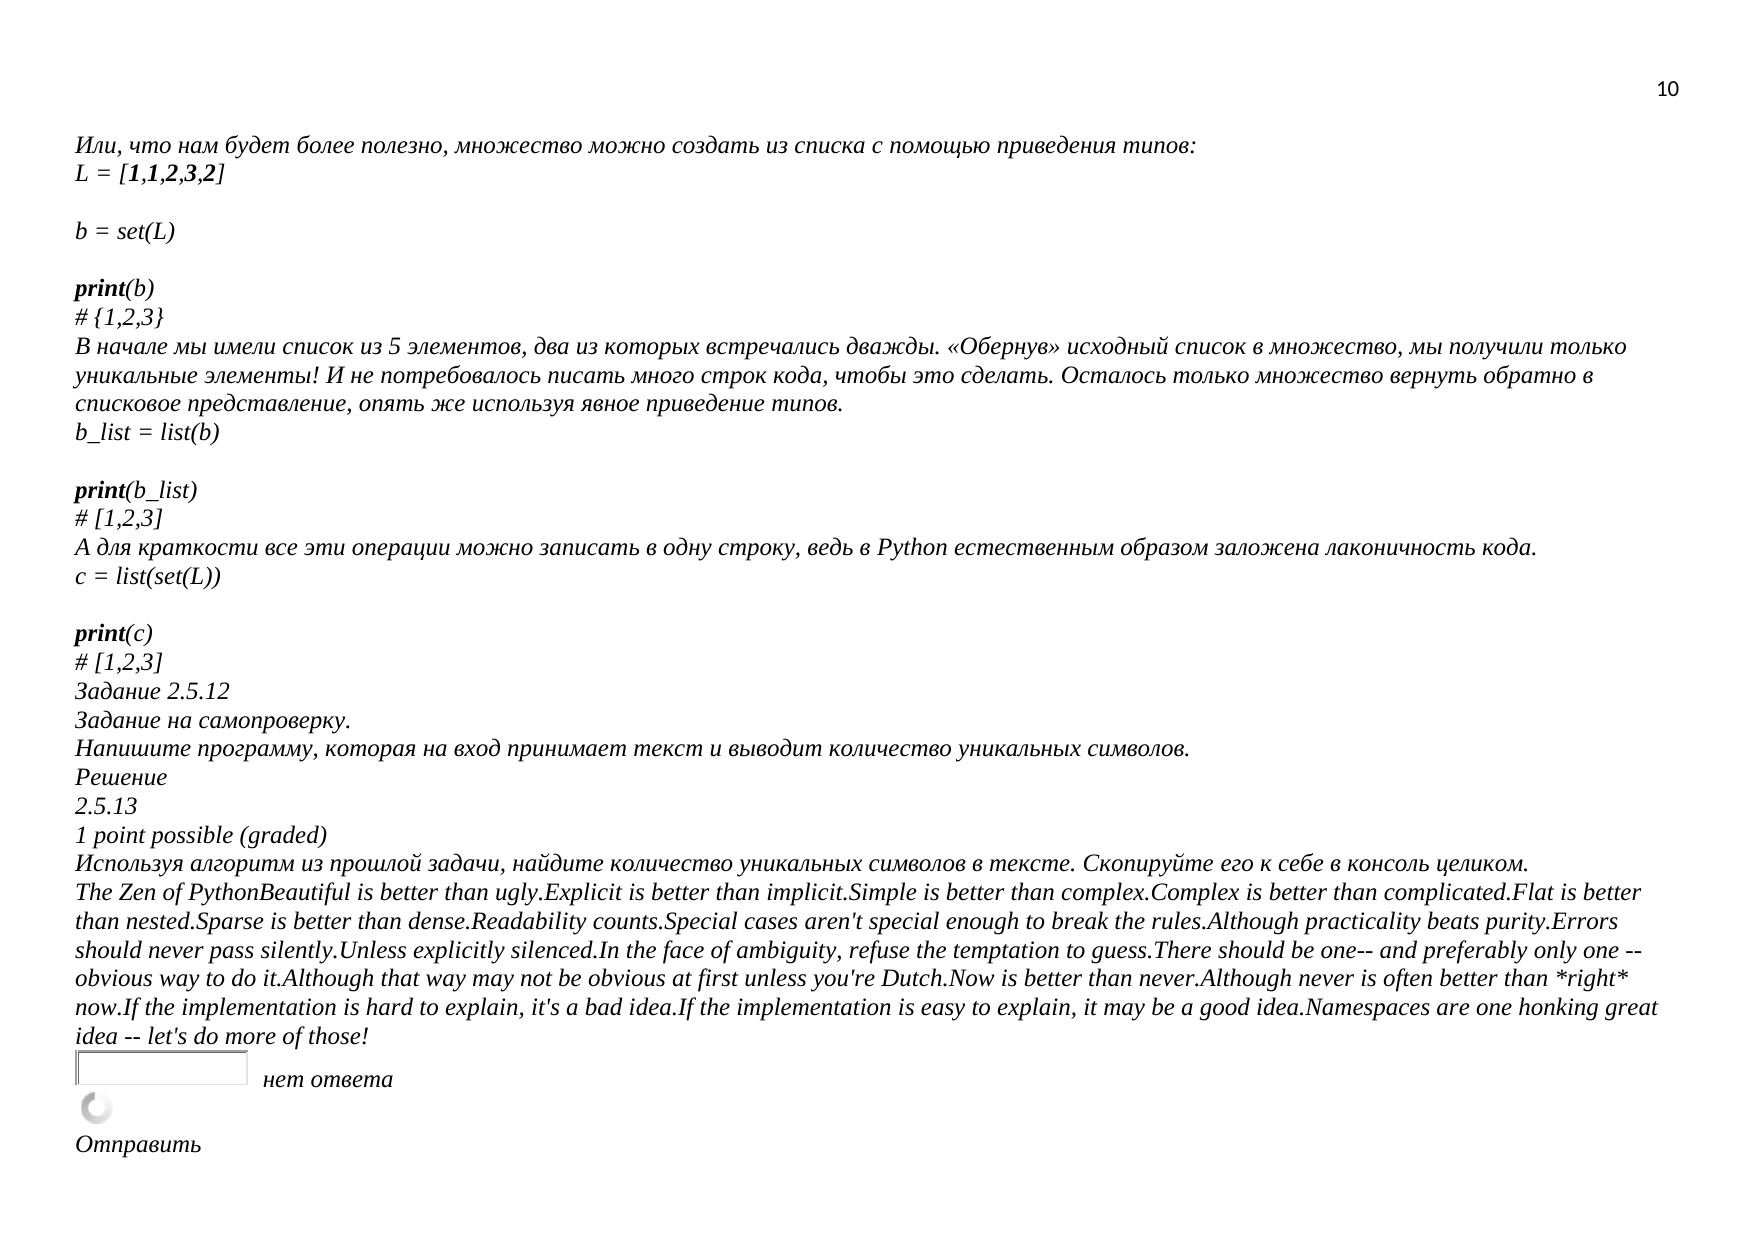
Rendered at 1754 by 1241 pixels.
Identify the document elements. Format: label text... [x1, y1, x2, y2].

text print(c) [75, 618, 1679, 647]
picture [81, 1092, 113, 1124]
text 1 point possible (graded) [75, 820, 1679, 848]
text # {1,2,3} [75, 302, 1679, 331]
text b = set(L) [75, 216, 1679, 245]
text 2.5.13 [75, 791, 1679, 820]
text print(b) [75, 273, 1679, 302]
text Решение [75, 762, 1679, 791]
text В начале мы имели список из 5 элементов, два из которых встречались дважды. «Обернув» исходный список в множество, мы получили только уникальные элементы! И не потребовалось писать много строк кода, чтобы это сделать. Осталось только множество вернуть обратно в списковое представление, опять же используя явное приведение типов. [75, 331, 1679, 417]
text Задание 2.5.12 [75, 676, 1679, 705]
text Или, что нам будет более полезно, множество можно создать из списка с помощью приведения типов: [75, 130, 1679, 158]
text The Zen of PythonBeautiful is better than ugly.Explicit is better than implicit.Simple is better than complex.Complex is better than complicated.Flat is better than nested.Sparse is better than dense.Readability counts.Special cases aren't special enough to break the rules.Although practicality beats purity.Errors should never pass silently.Unless explicitly silenced.In the face of ambiguity, refuse the temptation to guess.There should be one-- and preferably only one --obvious way to do it.Although that way may not be obvious at first unless you're Dutch.Now is better than never.Although never is often better than *right* now.If the implementation is hard to explain, it's a bad idea.If the implementation is easy to explain, it may be a good idea.Namespaces are one honking great idea -- let's do more of those! [75, 877, 1679, 1050]
text Задание на самопроверку. [75, 705, 1679, 733]
text b_list = list(b) [75, 417, 1679, 446]
text Используя алгоритм из прошлой задачи, найдите количество уникальных символов в тексте. Скопируйте его к себе в консоль целиком. [75, 848, 1679, 877]
text # [1,2,3] [75, 647, 1679, 676]
text c = list(set(L)) [75, 561, 1679, 590]
text А для краткости все эти операции можно записать в одну строку, ведь в Python естественным образом заложена лаконичность кода. [75, 532, 1679, 561]
text Напишите программу, которая на вход принимает текст и выводит количество уникальных символов. [75, 733, 1679, 762]
text Отправить [75, 1129, 1679, 1158]
text # [1,2,3] [75, 503, 1679, 532]
text L = [1,1,2,3,2] [75, 158, 1679, 187]
text нет ответа [75, 1050, 1679, 1093]
text print(b_list) [75, 475, 1679, 503]
